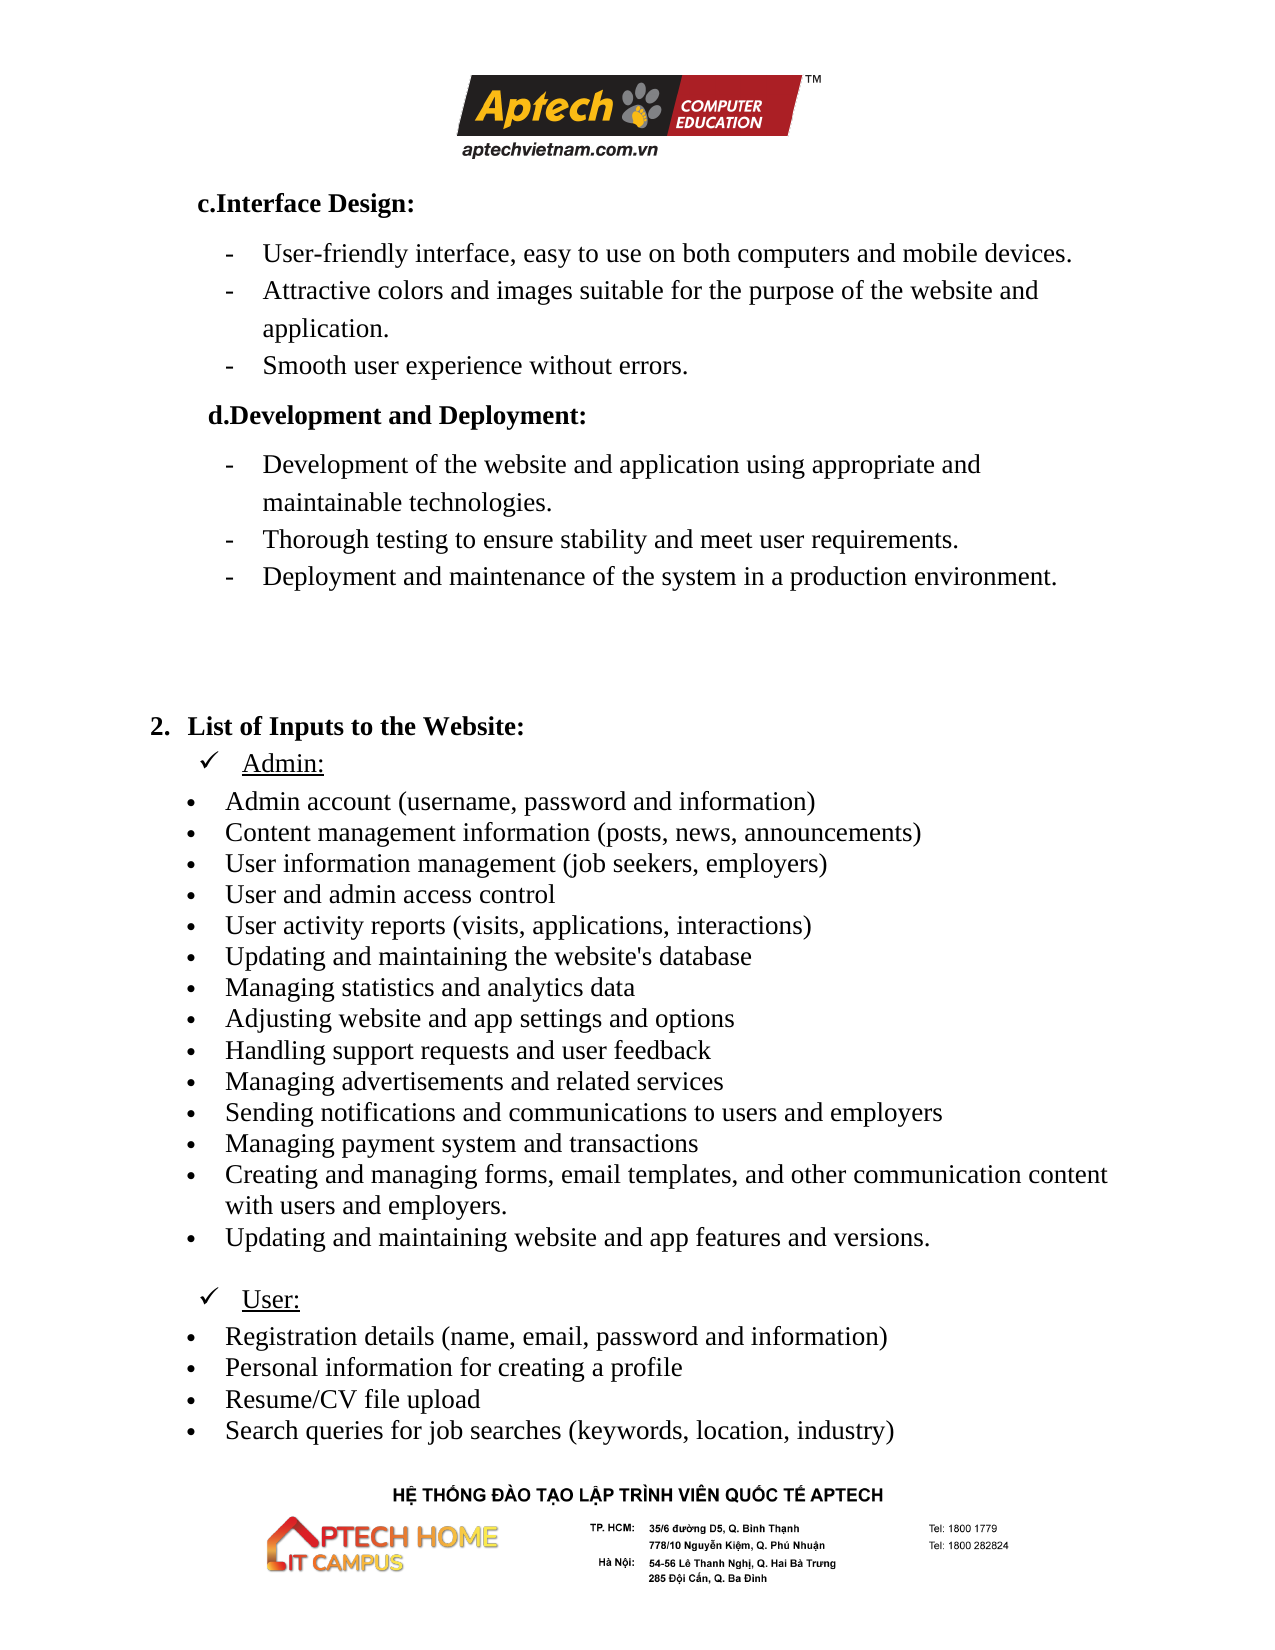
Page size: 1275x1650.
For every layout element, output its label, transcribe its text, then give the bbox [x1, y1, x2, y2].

picture [150, 51, 1125, 150]
list Admin account (username, password and information) [187, 784, 1125, 816]
list User activity reports (visits, applications, interactions) [187, 909, 1125, 940]
list Resume/CV file upload [187, 1383, 1125, 1414]
list User: [198, 1283, 1125, 1314]
list Managing statistics and analytics data [187, 971, 1125, 1003]
list User information management (job seekers, employers) [187, 847, 1125, 878]
list Sending notifications and communications to users and employers [187, 1096, 1125, 1127]
list Managing advertisements and related services [187, 1065, 1125, 1096]
list Smooth user experience without errors. [225, 349, 1125, 380]
list Development of the website and application using appropriate and maintainable technologies. [225, 448, 1125, 517]
list Registration details (name, email, password and information) [187, 1320, 1125, 1352]
list Personal information for creating a profile [187, 1352, 1125, 1383]
text c.Interface Design: [150, 150, 1125, 218]
list Handling support requests and user feedback [187, 1034, 1125, 1065]
list Thorough testing to ensure stability and meet user requirements. [225, 523, 1125, 554]
picture [251, 1482, 1024, 1586]
text d.Development and Deployment: [187, 399, 1125, 430]
list List of Inputs to the Website: [150, 710, 1125, 741]
list Adjusting website and app settings and options [187, 1003, 1125, 1034]
list Content management information (posts, news, announcements) [187, 816, 1125, 847]
list User-friendly interface, easy to use on both computers and mobile devices. [225, 237, 1125, 268]
list User and admin access control [187, 878, 1125, 909]
list Search queries for job searches (keywords, location, industry) [187, 1414, 1125, 1445]
list Updating and maintaining website and app features and versions. [187, 1221, 1125, 1252]
list Deployment and maintenance of the system in a production environment. [225, 560, 1125, 592]
list Updating and maintaining the website's database [187, 940, 1125, 971]
list Creating and managing forms, email templates, and other communication content with users and employers. [187, 1158, 1125, 1221]
list Managing payment system and transactions [187, 1127, 1125, 1158]
list Attractive colors and images suitable for the purpose of the website and application. [225, 274, 1125, 343]
list Admin: [198, 747, 1125, 778]
